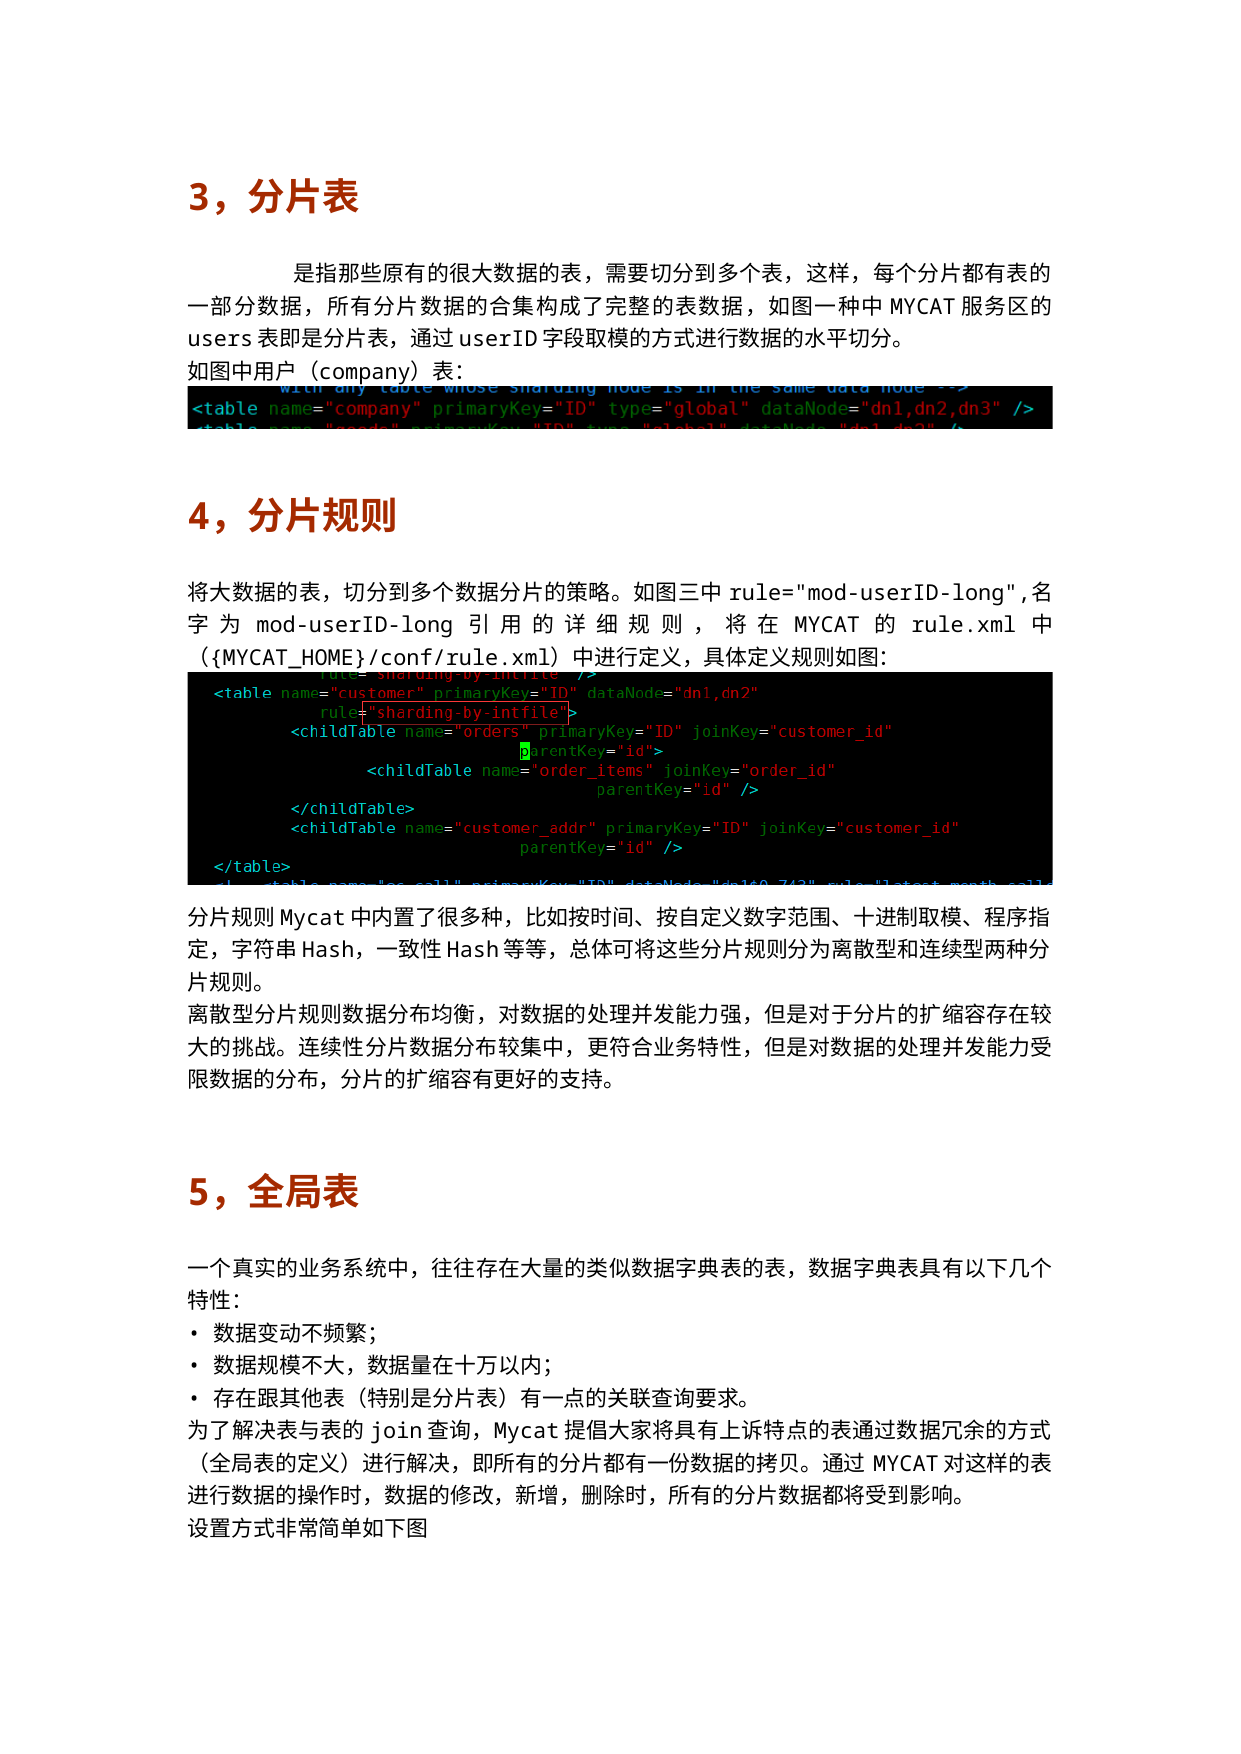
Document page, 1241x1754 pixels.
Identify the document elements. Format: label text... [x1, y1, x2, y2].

subtitle 5，全局表 [187, 1156, 1053, 1221]
text • 数据变动不频繁； [187, 1315, 1053, 1348]
text 如图中用户（company）表： [187, 354, 1053, 386]
text • 存在跟其他表（特别是分片表）有一点的关联查询要求。 [187, 1380, 1053, 1413]
picture [187, 672, 1053, 885]
text • 数据规模不大，数据量在十万以内； [187, 1348, 1053, 1380]
text 分片规则Mycat中内置了很多种，比如按时间、按自定义数字范围、十进制取模、程序指定，字符串Hash，一致性Hash等等，总体可将这些分片规则分为离散型和连续型两种分片规则。 [187, 899, 1053, 997]
picture [187, 386, 1053, 429]
text 将大数据的表，切分到多个数据分片的策略。如图三中rule="mod-userID-long",名字为mod-userID-long引用的详细规则，将在MYCAT的rule.xml中（{MYCAT_HOME}/conf/rule.xml）中进行定义，具体定义规则如图： [187, 574, 1053, 672]
text 设置方式非常简单如下图 [187, 1510, 1053, 1543]
text 是指那些原有的很大数据的表，需要切分到多个表，这样，每个分片都有表的一部分数据，所有分片数据的合集构成了完整的表数据，如图一种中MYCAT服务区的users表即是分片表，通过userID字段取模的方式进行数据的水平切分。 [187, 256, 1053, 354]
text 一个真实的业务系统中，往往存在大量的类似数据字典表的表，数据字典表具有以下几个特性： [187, 1250, 1053, 1315]
text 为了解决表与表的join查询，Mycat提倡大家将具有上诉特点的表通过数据冗余的方式（全局表的定义）进行解决，即所有的分片都有一份数据的拷贝。通过MYCAT对这样的表进行数据的操作时，数据的修改，新增，删除时，所有的分片数据都将受到影响。 [187, 1413, 1053, 1510]
text 离散型分片规则数据分布均衡，对数据的处理并发能力强，但是对于分片的扩缩容存在较大的挑战。连续性分片数据分布较集中，更符合业务特性，但是对数据的处理并发能力受限数据的分布，分片的扩缩容有更好的支持。 [187, 997, 1053, 1094]
subtitle 3，分片表 [187, 162, 1053, 227]
subtitle 4，分片规则 [187, 480, 1053, 545]
